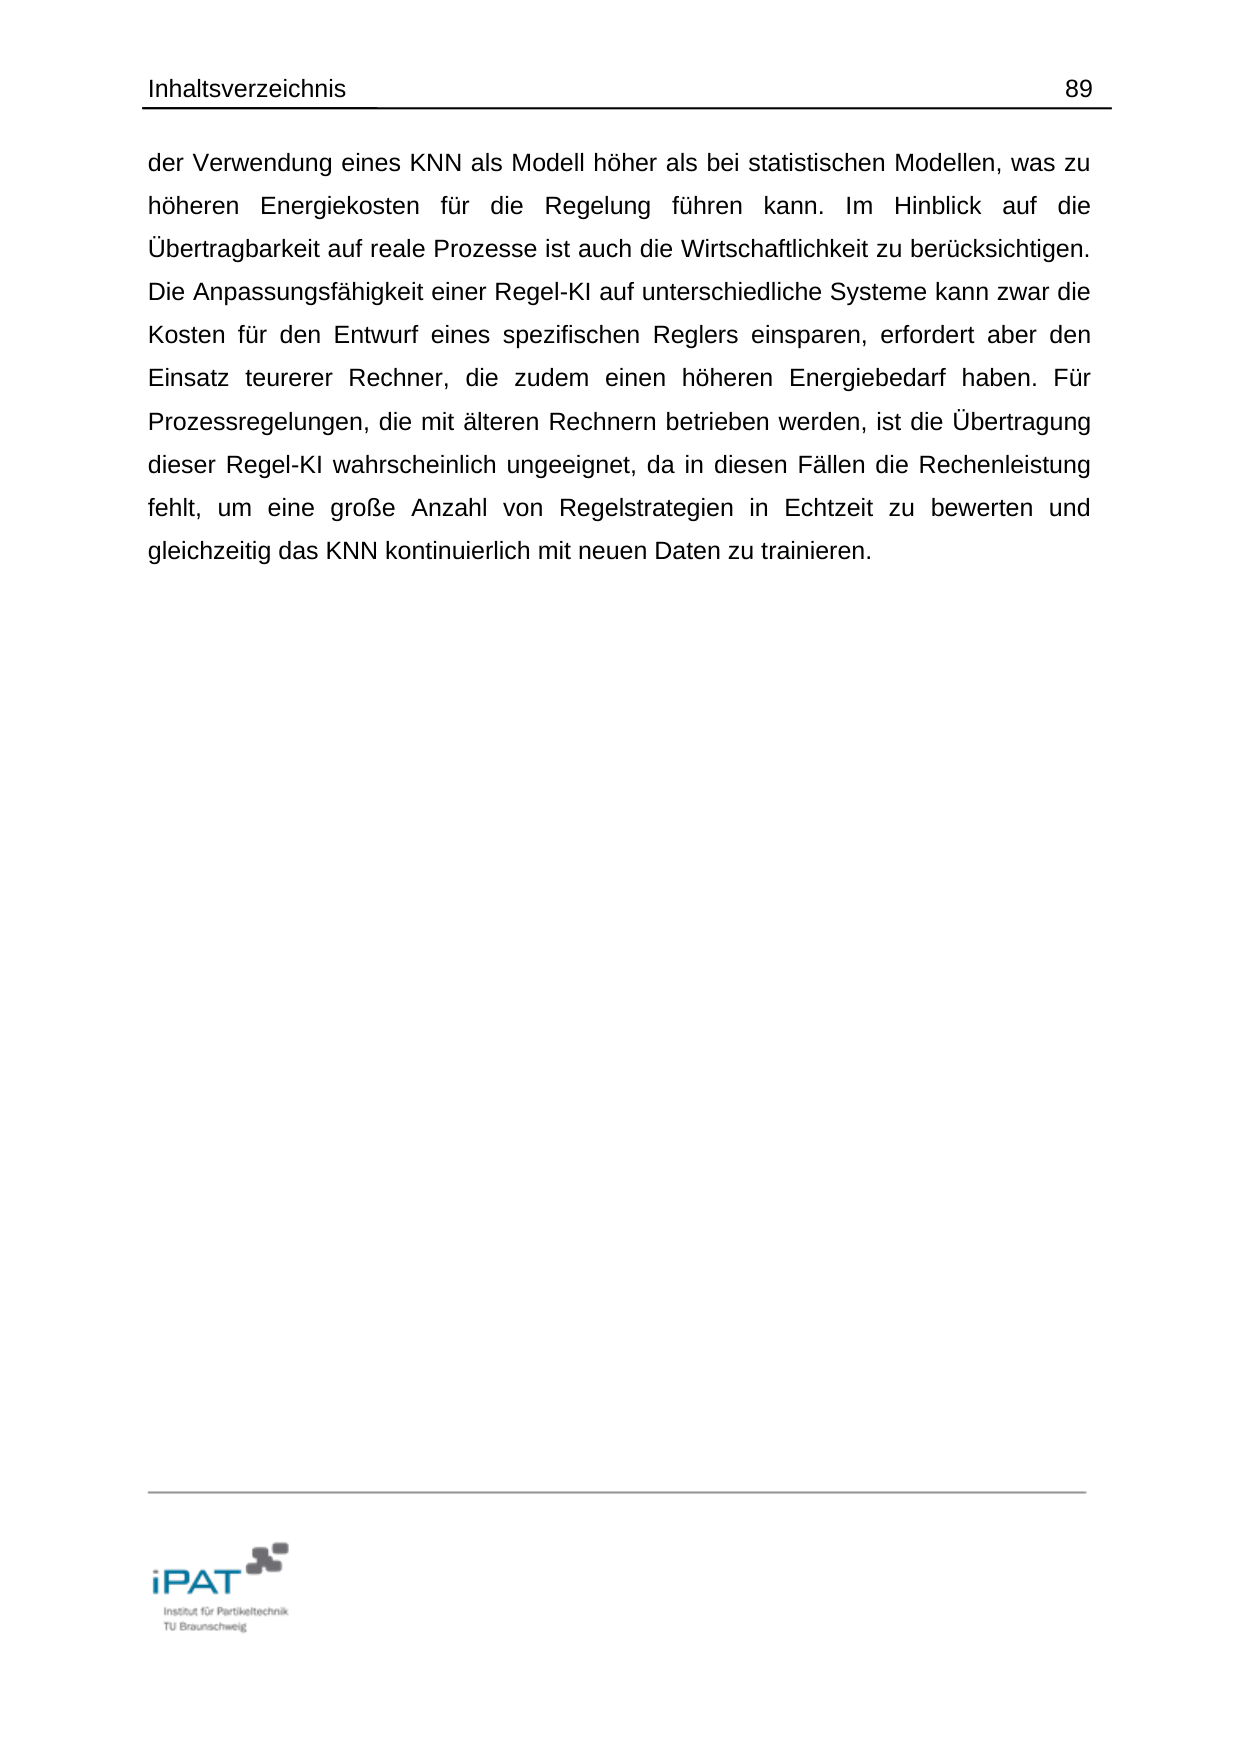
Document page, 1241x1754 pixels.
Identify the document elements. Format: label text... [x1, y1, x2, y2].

picture [147, 1534, 300, 1645]
picture [147, 1491, 1090, 1496]
